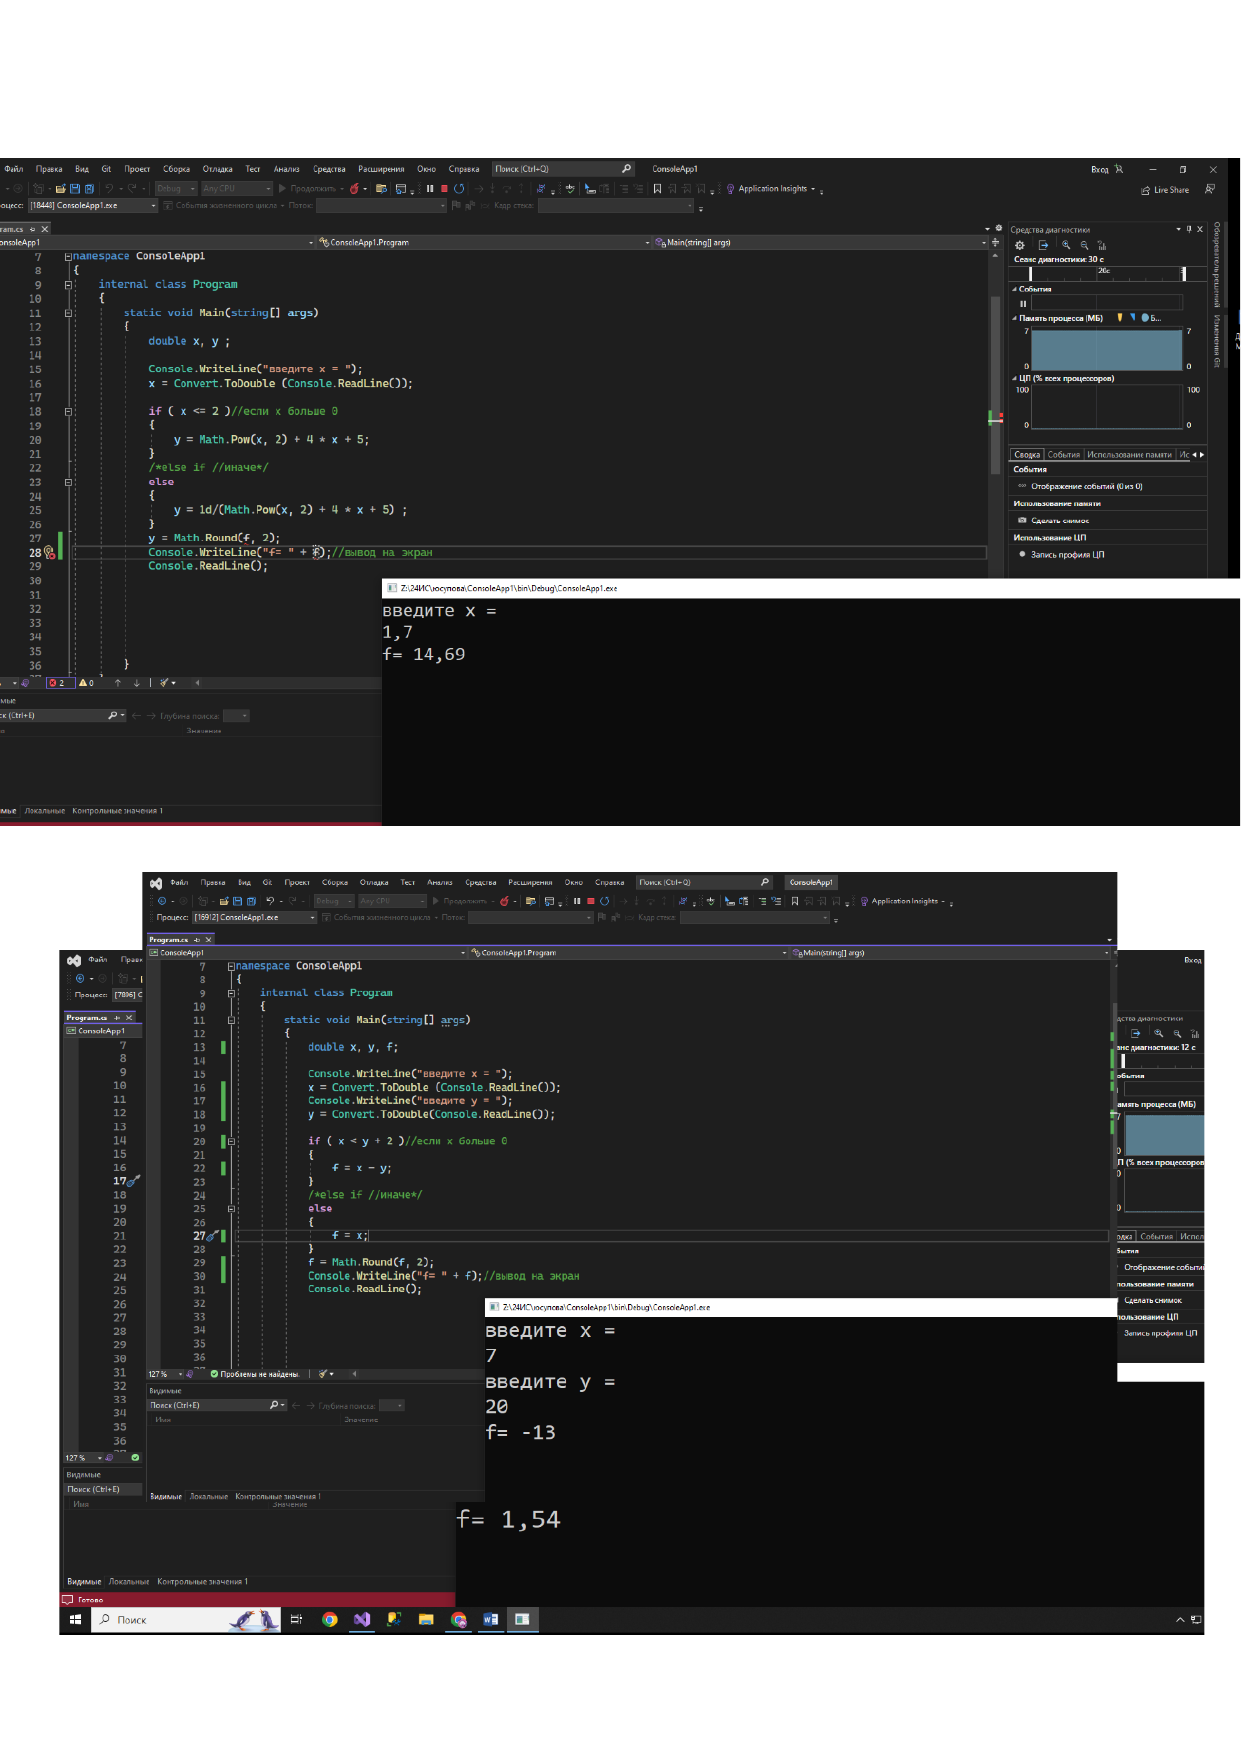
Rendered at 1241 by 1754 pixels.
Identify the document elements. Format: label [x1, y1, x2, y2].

picture [59, 872, 1205, 1635]
picture [0, 158, 1241, 826]
